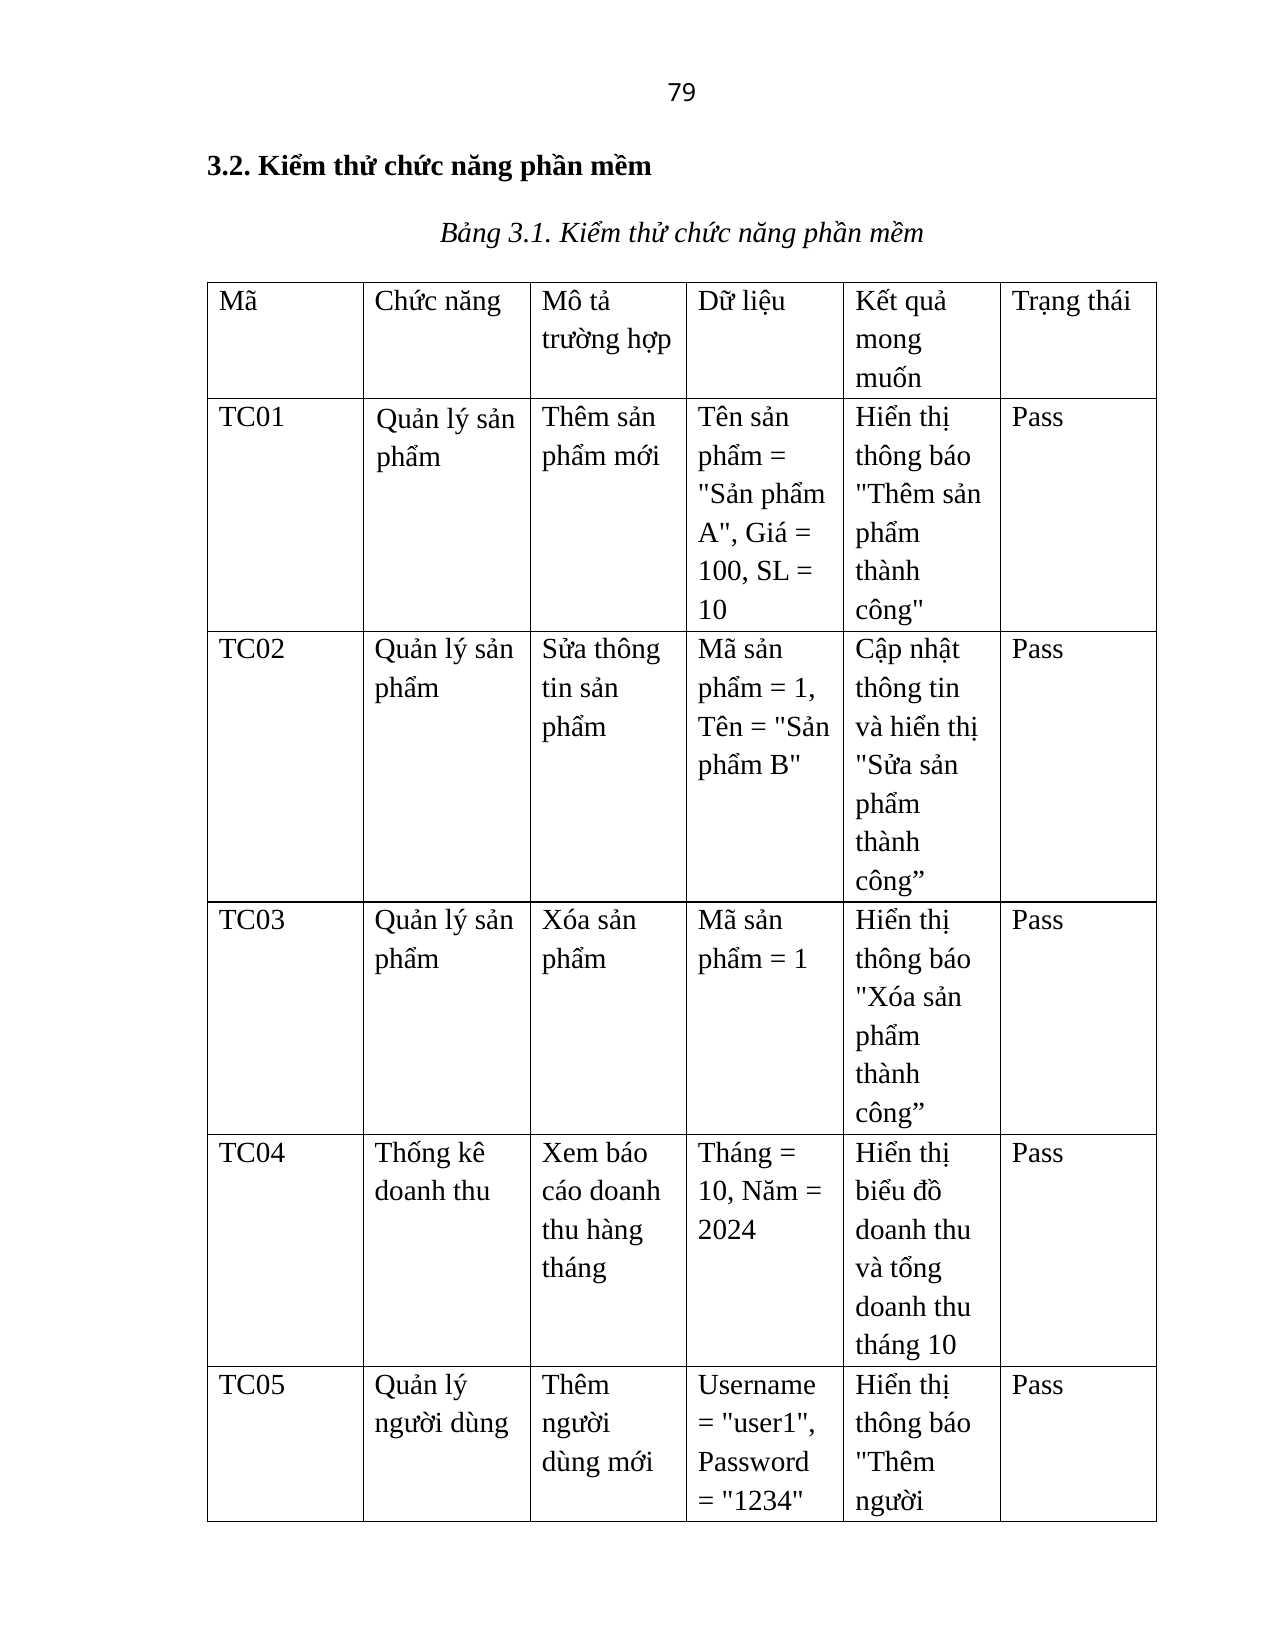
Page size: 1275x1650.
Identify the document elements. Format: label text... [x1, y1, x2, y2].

table_header Mô tả trường hợp [531, 283, 686, 398]
table_cell Tháng = 10, Năm = 2024 [687, 1135, 843, 1366]
table_cell [364, 399, 530, 631]
text 3.2. Kiểm thử chức năng phần mềm [207, 148, 1157, 181]
table_cell TC03 [208, 903, 363, 1134]
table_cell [687, 1367, 843, 1521]
table_header Mã [208, 283, 363, 398]
table_header Dữ liệu [687, 283, 843, 398]
table_cell Mã sản phẩm = 1, Tên = "Sản phẩm B" [687, 632, 843, 901]
table_cell Pass [1001, 632, 1156, 901]
table_cell Thêm người dùng mới [531, 1367, 686, 1521]
table_cell Thêm sản phẩm mới [531, 399, 686, 631]
table_cell Hiển thị thông báo "Thêm sản phẩm thành công" [844, 399, 1000, 631]
table_header Chức năng [364, 283, 530, 398]
table_cell Thống kê doanh thu [364, 1135, 530, 1366]
table_cell Hiển thị biểu đồ doanh thu và tổng doanh thu tháng 10 [844, 1135, 1000, 1366]
table_header Trạng thái [1001, 283, 1156, 398]
table_cell Pass [1001, 399, 1156, 631]
table_cell TC04 [208, 1135, 363, 1366]
table_cell Pass [1001, 1135, 1156, 1366]
table_cell Quản lý người dùng [364, 1367, 530, 1521]
table_cell TC02 [208, 632, 363, 901]
table_cell TC01 [208, 399, 363, 631]
table_cell Xem báo cáo doanh thu hàng tháng [531, 1135, 686, 1366]
table_cell TC05 [208, 1367, 363, 1521]
table_cell Sửa thông tin sản phẩm [531, 632, 686, 901]
table_cell Quản lý sản phẩm [364, 903, 530, 1134]
table_cell Tên sản phẩm = "Sản phẩm A", Giá = 100, SL = 10 [687, 399, 843, 631]
table_cell Quản lý sản phẩm [364, 632, 530, 901]
table_cell Xóa sản phẩm [531, 903, 686, 1134]
table_cell Pass [1001, 903, 1156, 1134]
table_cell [844, 1367, 1000, 1521]
table_header Kết quả mong muốn [844, 283, 1000, 398]
table_cell Pass [1001, 1367, 1156, 1521]
table_cell Mã sản phẩm = 1 [687, 903, 843, 1134]
table_cell Hiển thị thông báo "Xóa sản phẩm thành công” [844, 903, 1000, 1134]
table_cell Cập nhật thông tin và hiển thị "Sửa sản phẩm thành công” [844, 632, 1000, 901]
text Bảng 3.1. Kiểm thử chức năng phần mềm [207, 215, 1157, 248]
